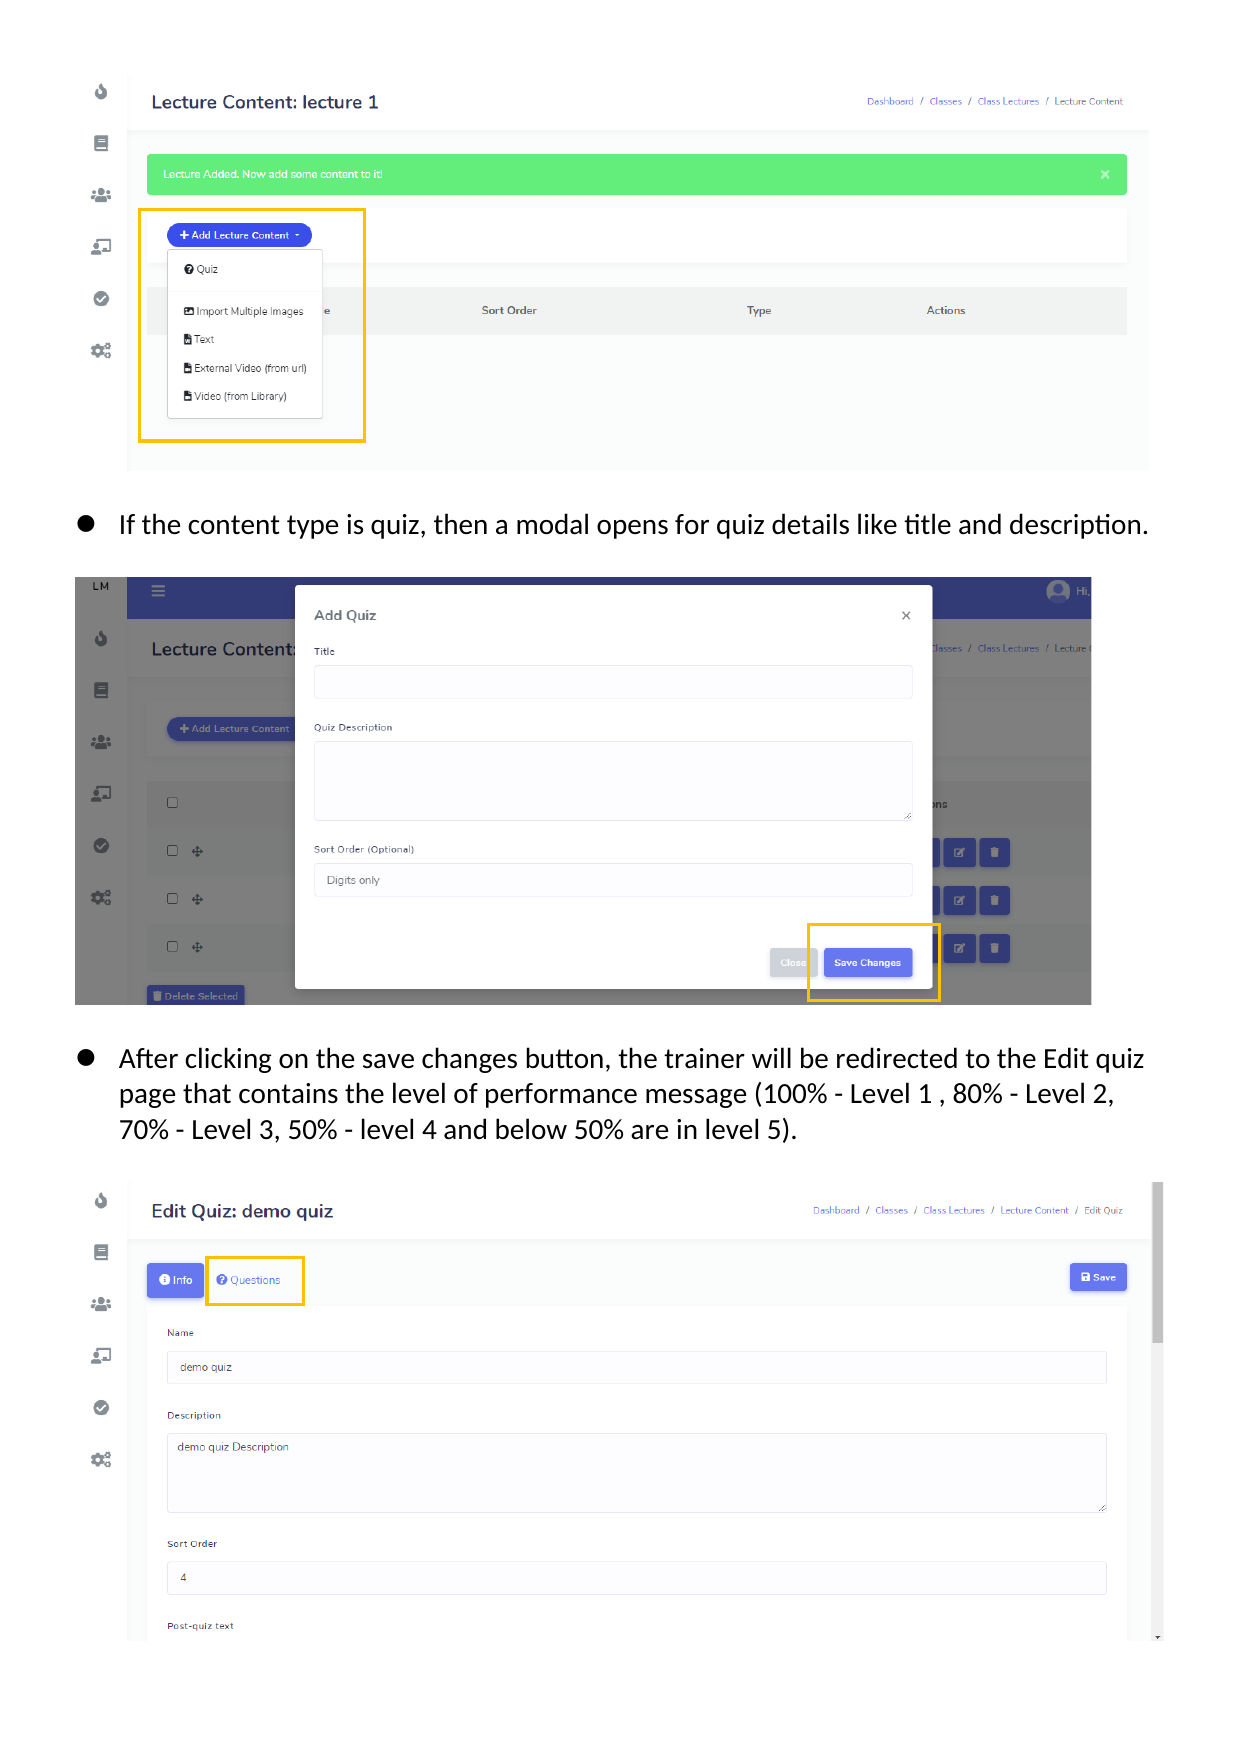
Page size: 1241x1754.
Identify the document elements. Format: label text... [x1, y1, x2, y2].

list If the content type is quiz, then a modal opens for quiz details like title and description. [75, 506, 1165, 541]
picture [75, 577, 1092, 1005]
picture [75, 1182, 1164, 1641]
list After clicking on the save changes button, the trainer will be redirected to the Edit quiz page that contains the level of performance message (100% - Level 1 , 80% - Level 2, 70% - Level 3, 50% - level 4 and below 50% are in level 5). [75, 1040, 1165, 1147]
picture [75, 75, 1149, 471]
